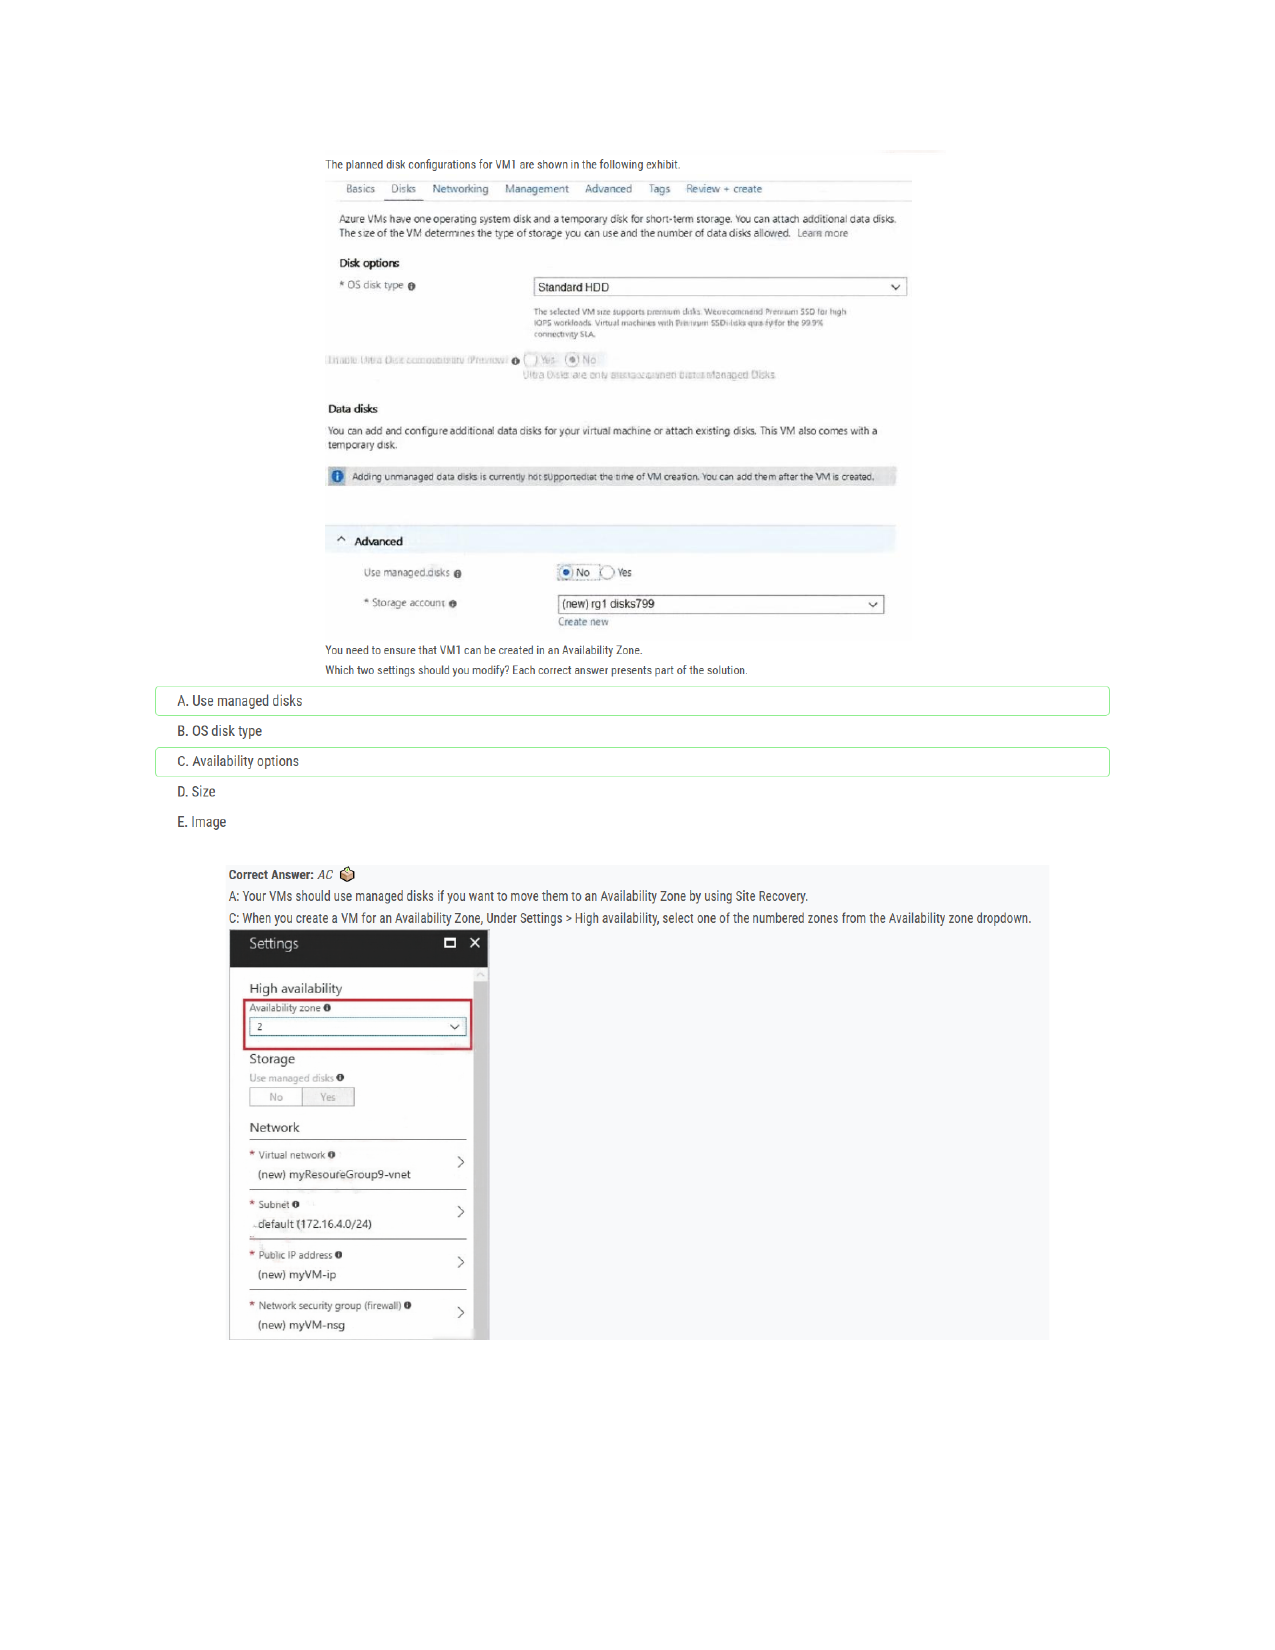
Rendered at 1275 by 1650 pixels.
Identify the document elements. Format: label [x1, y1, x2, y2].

picture [150, 679, 1125, 847]
picture [321, 150, 954, 677]
picture [225, 865, 1050, 1340]
